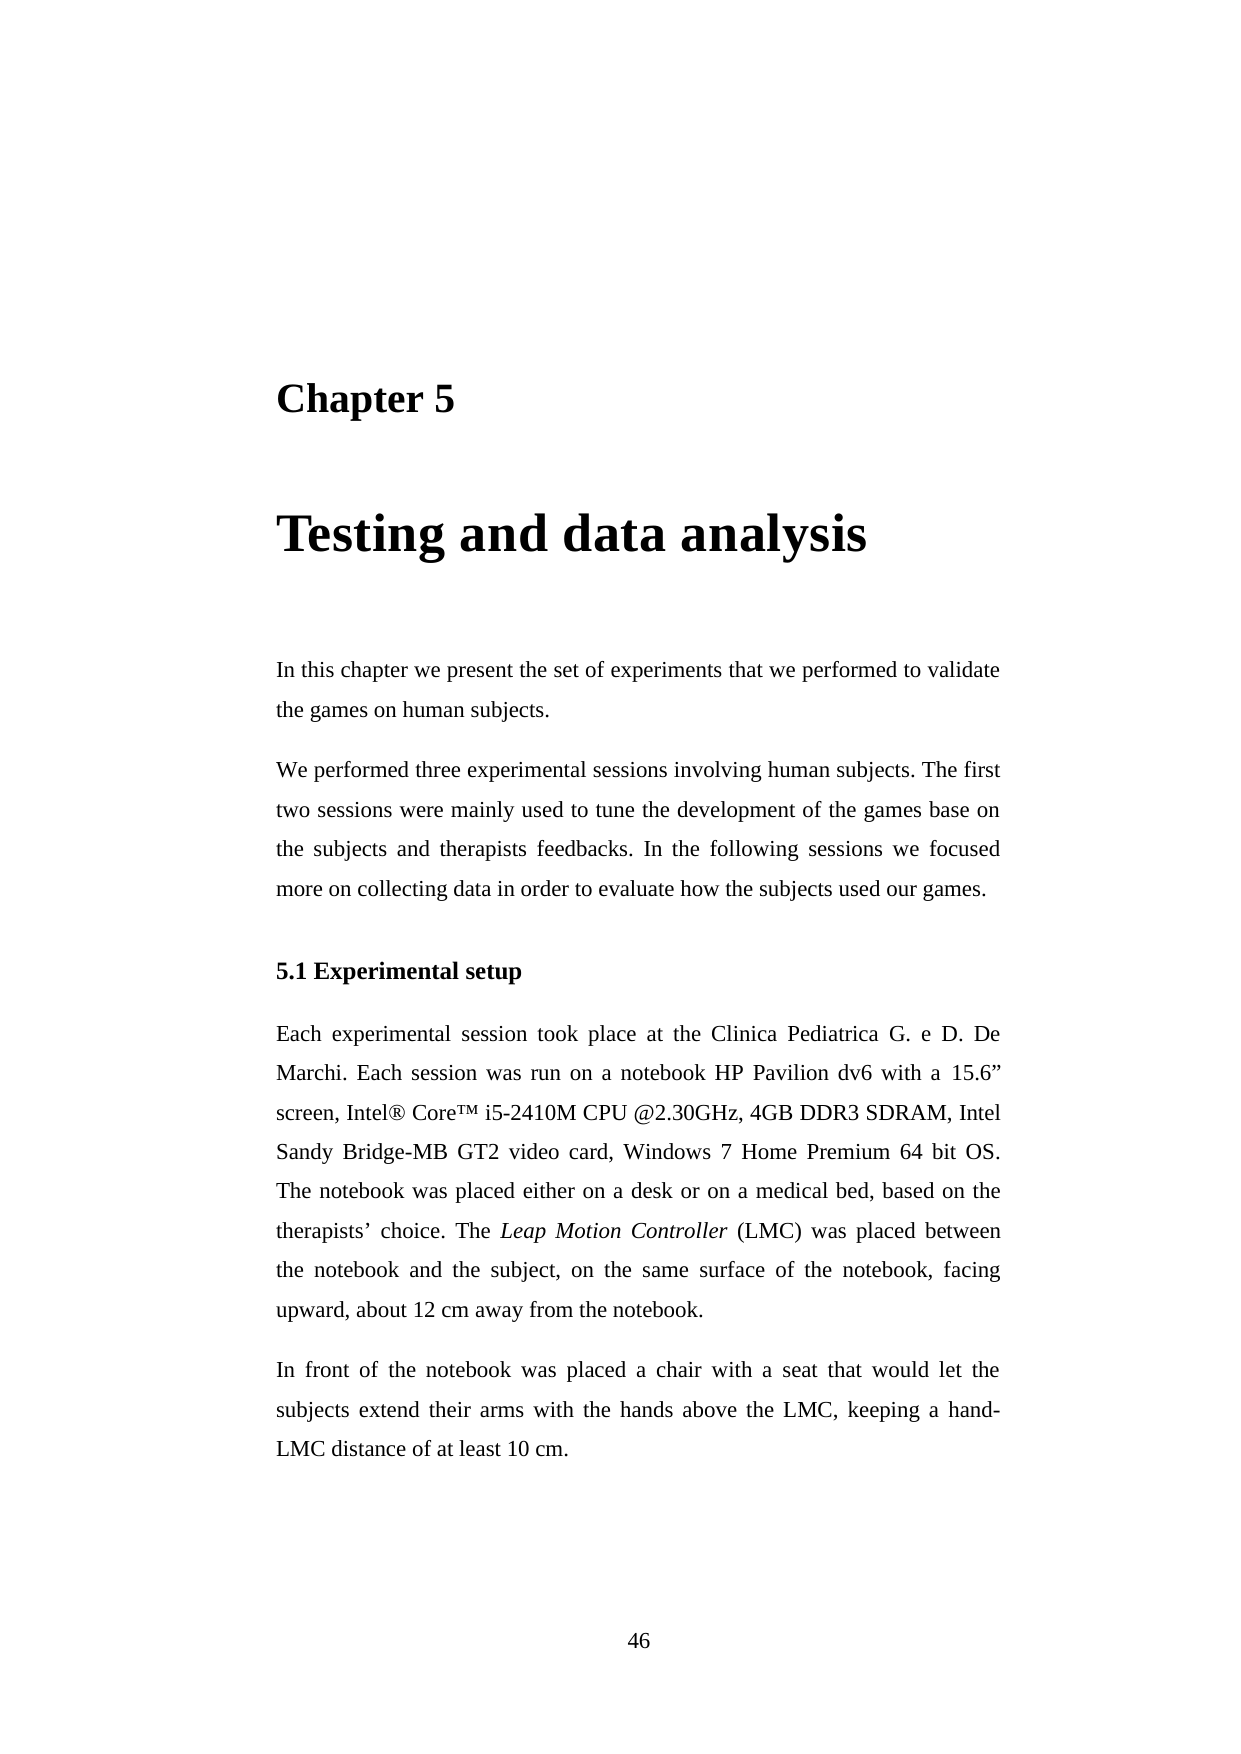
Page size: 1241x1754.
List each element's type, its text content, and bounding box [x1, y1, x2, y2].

text We performed three experimental sessions involving human subjects. The first two sessions were mainly used to tune the development of the games base on the subjects and therapists feedbacks. In the following sessions we focused more on collecting data in order to evaluate how the subjects used our games. [276, 756, 1002, 901]
text In front of the notebook was placed a chair with a seat that would let the subjects extend their arms with the hands above the LMC, keeping a hand-LMC distance of at least 10 cm. [276, 1356, 1002, 1462]
title Testing and data analysis [276, 501, 1002, 563]
subtitle 5.1 Experimental setup [276, 956, 1002, 984]
text Each experimental session took place at the Clinica Pediatrica G. e D. De Marchi. Each session was run on a notebook HP Pavilion dv6 with a 15.6” screen, Intel® Core™ i5-2410M CPU @2.30GHz, 4GB DDR3 SDRAM, Intel Sandy Bridge-MB GT2 video card, Windows 7 Home Premium 64 bit OS. The notebook was placed either on a desk or on a medical bed, based on the therapists’ choice. The Leap Motion Controller (LMC) was placed between the notebook and the subject, on the same surface of the notebook, facing upward, about 12 cm away from the notebook. [276, 1020, 1002, 1322]
subtitle Chapter 5 [276, 373, 1002, 421]
text In this chapter we present the set of experiments that we performed to validate the games on human subjects. [276, 656, 1002, 722]
